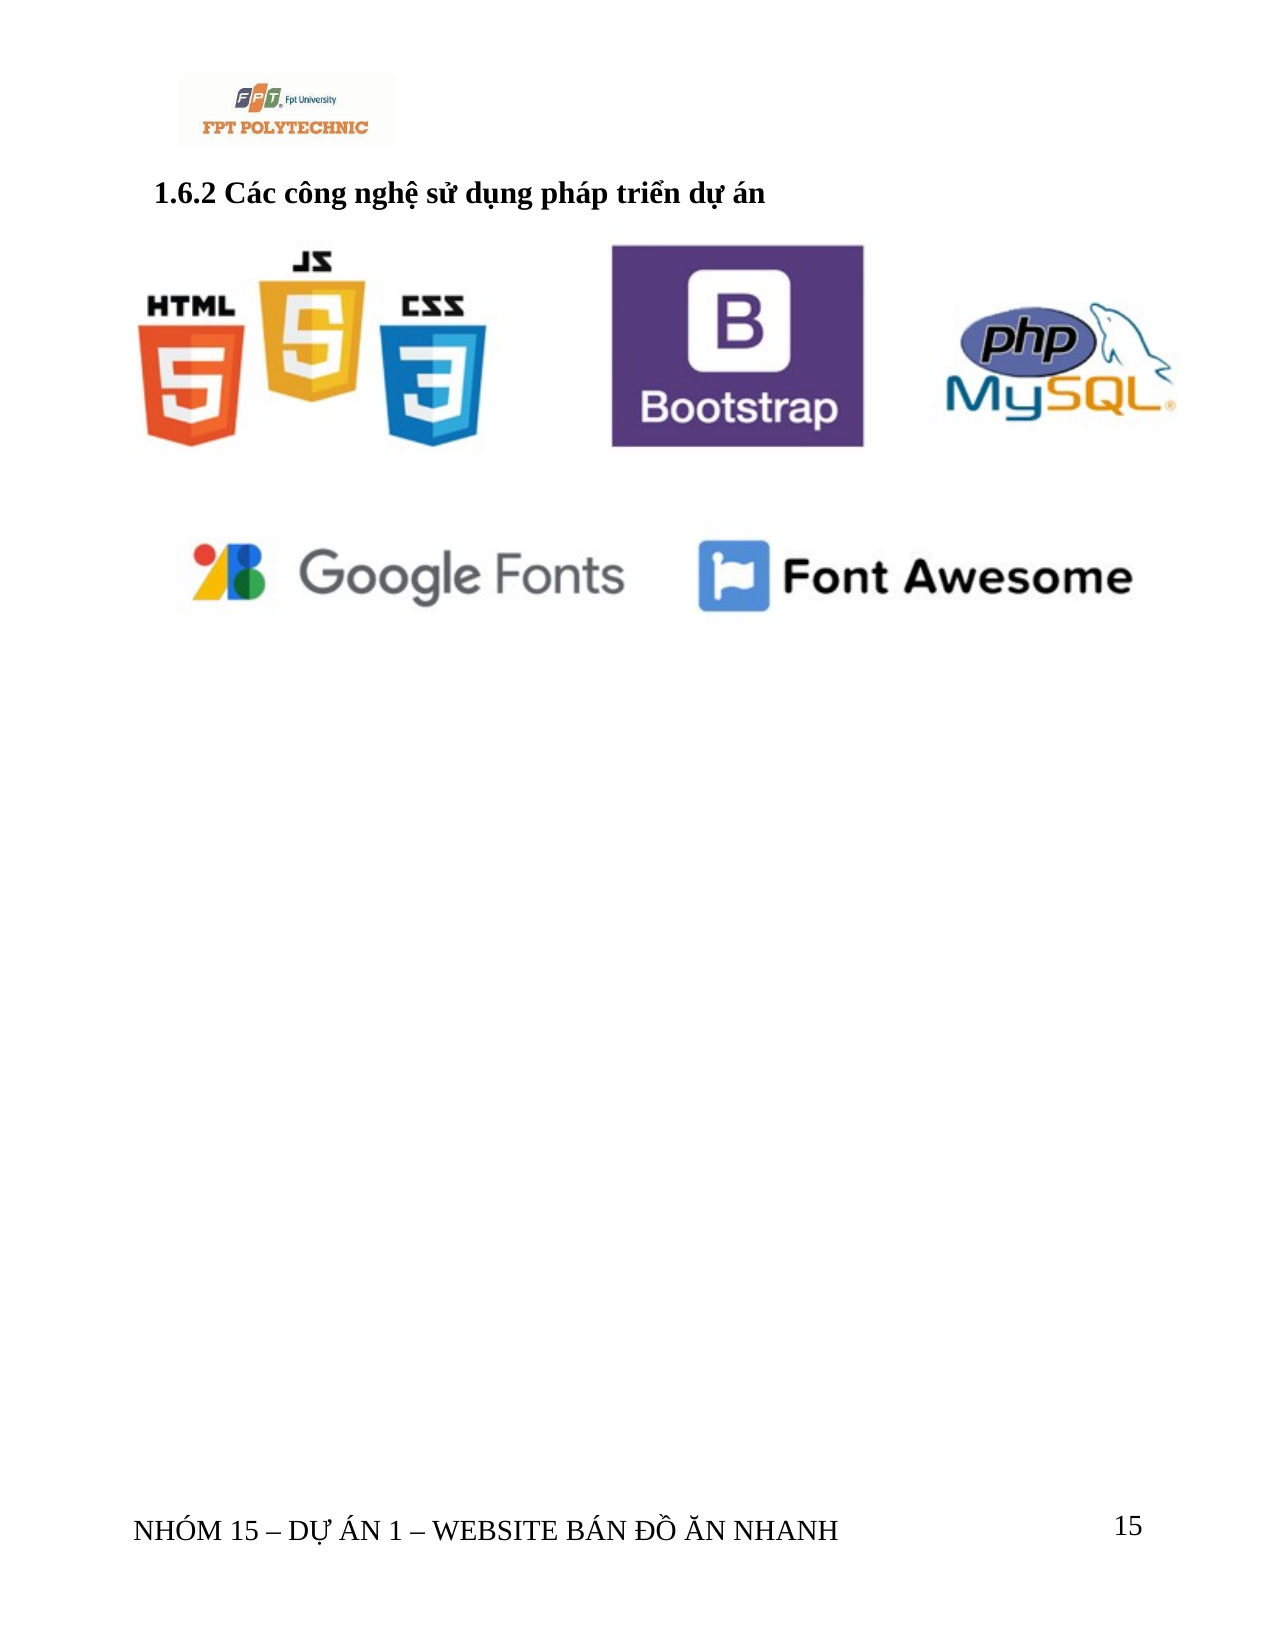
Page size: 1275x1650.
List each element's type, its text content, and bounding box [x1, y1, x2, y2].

subtitle 1.6.2 Các công nghệ sử dụng pháp triển dự án [154, 174, 1198, 210]
picture [112, 228, 1275, 676]
picture [177, 75, 395, 146]
